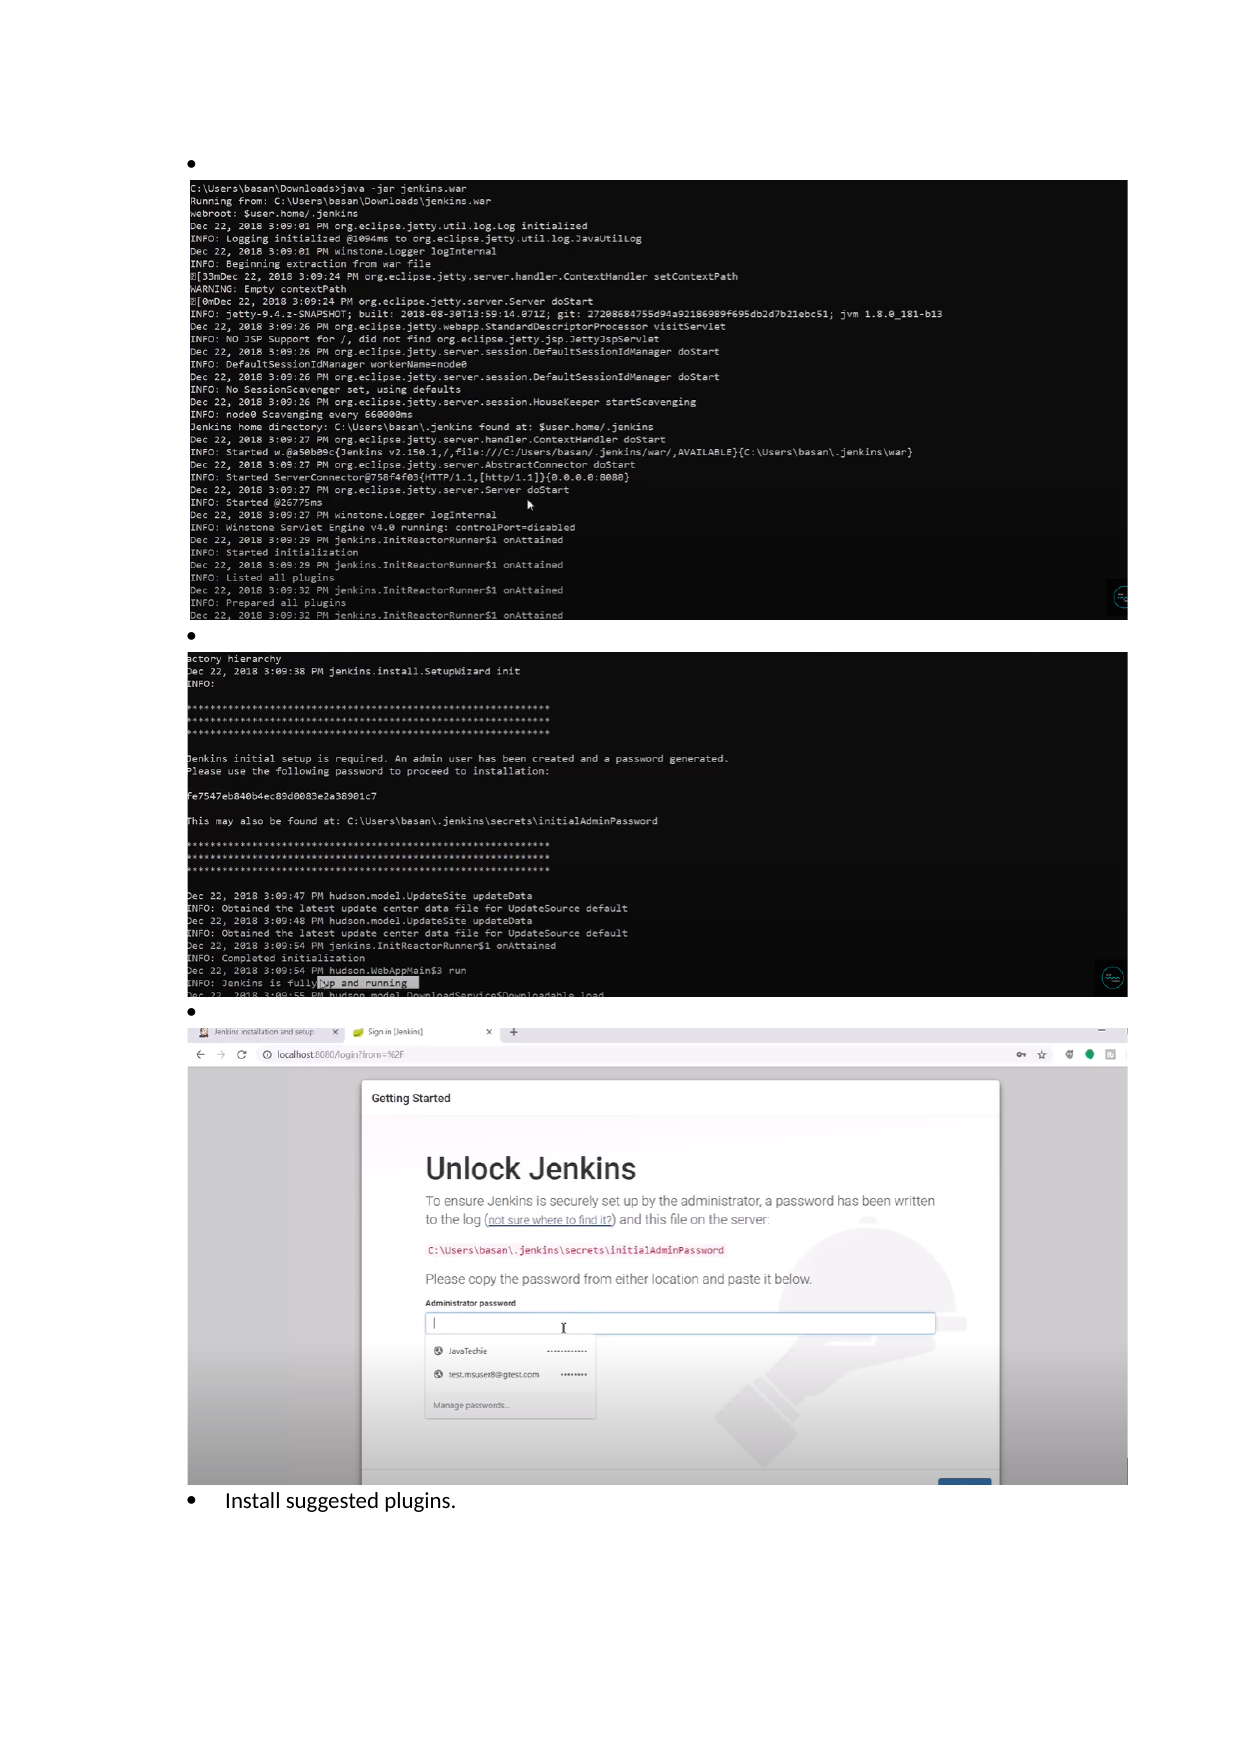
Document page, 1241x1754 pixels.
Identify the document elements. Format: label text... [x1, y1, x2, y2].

picture [187, 180, 1128, 620]
picture [187, 652, 1128, 997]
list Install suggested plugins. [187, 1486, 1090, 1514]
picture [187, 1028, 1128, 1485]
